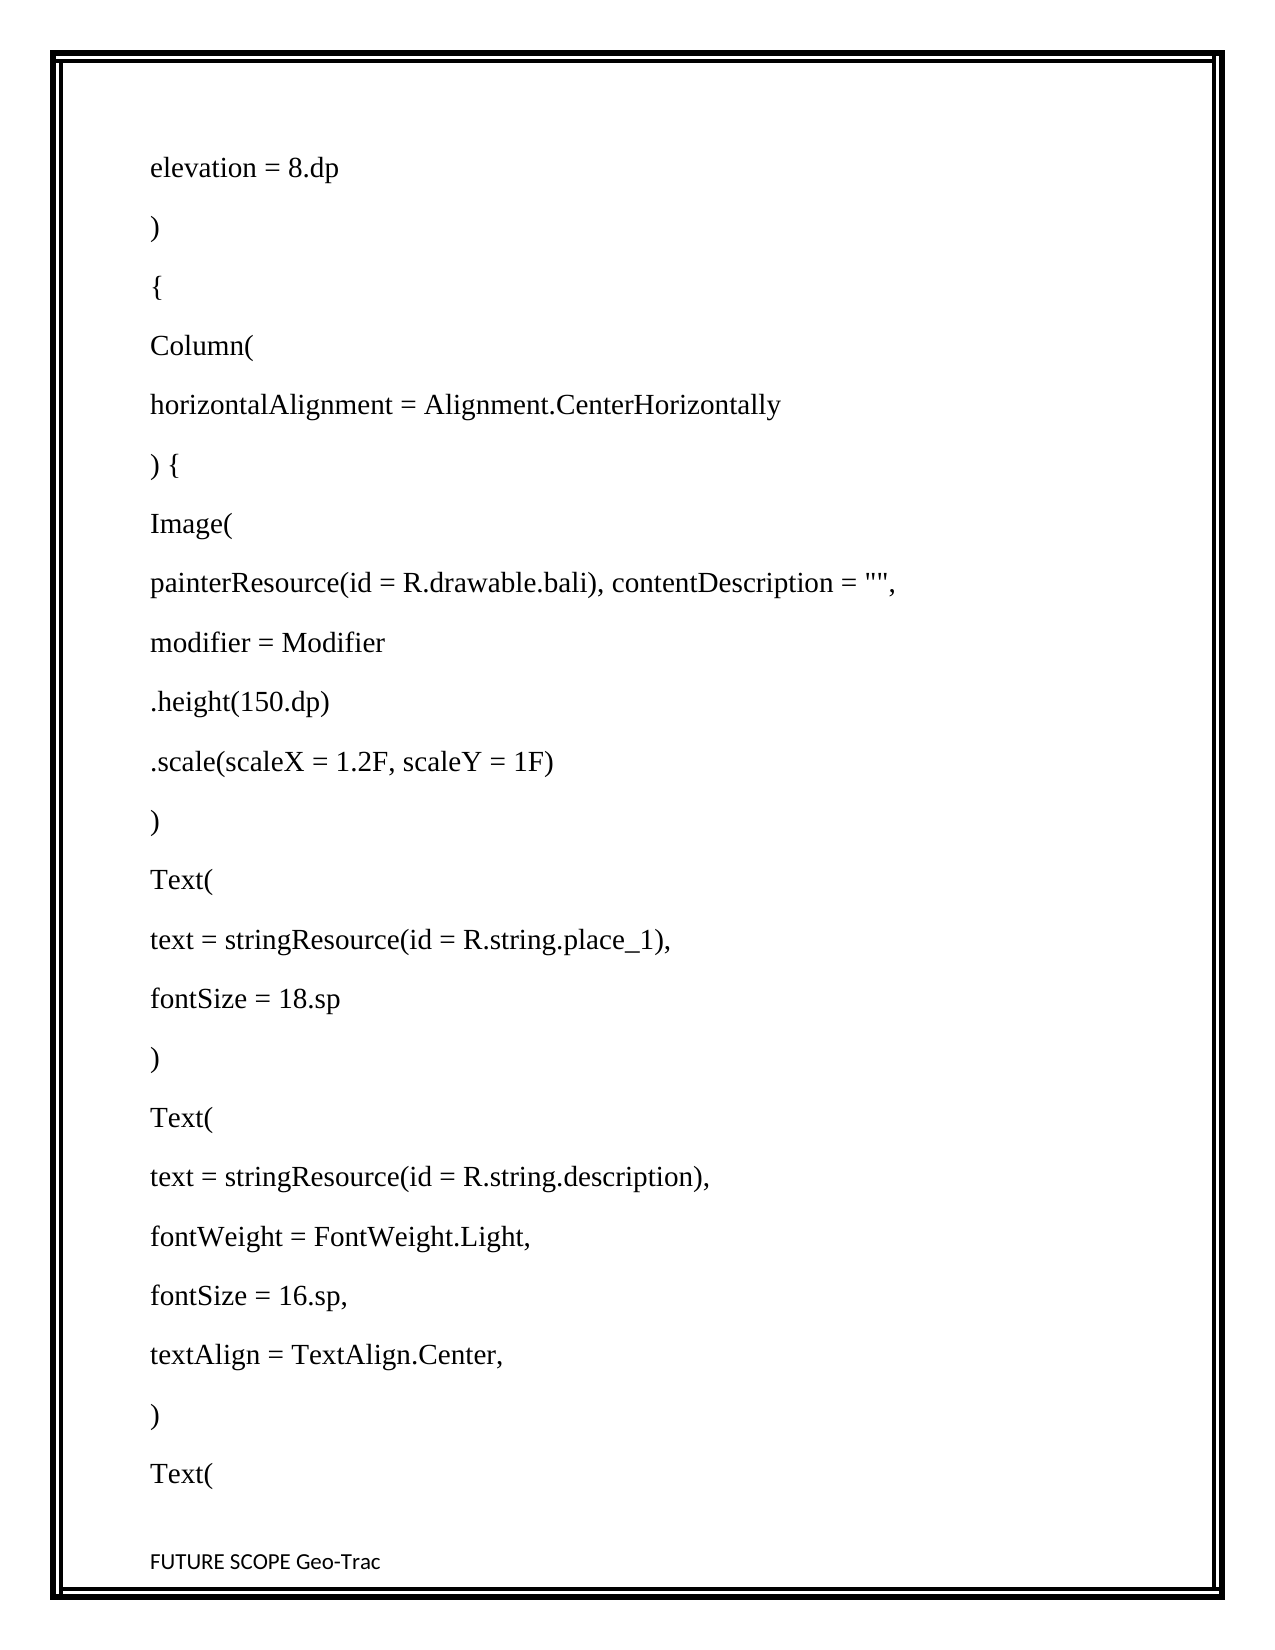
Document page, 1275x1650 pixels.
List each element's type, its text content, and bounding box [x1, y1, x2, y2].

text .scale(scaleX = 1.2F, scaleY = 1F) [150, 744, 1125, 777]
text elevation = 8.dp [150, 150, 1125, 183]
text painterResource(id = R.drawable.bali), contentDescription = "", [150, 566, 1125, 599]
text modifier = Modifier [150, 625, 1125, 658]
text text = stringResource(id = R.string.description), [150, 1159, 1125, 1193]
text fontSize = 16.sp, [150, 1278, 1125, 1312]
text Image( [150, 506, 1125, 540]
text ) [150, 803, 1125, 837]
text .height(150.dp) [150, 684, 1125, 718]
text ) { [150, 447, 1125, 480]
text fontWeight = FontWeight.Light, [150, 1219, 1125, 1252]
text Text( [150, 1456, 1125, 1490]
text { [150, 269, 1125, 302]
text textAlign = TextAlign.Center, [150, 1337, 1125, 1371]
text fontSize = 18.sp [150, 981, 1125, 1015]
text text = stringResource(id = R.string.place_1), [150, 922, 1125, 955]
text Text( [150, 1100, 1125, 1133]
text ) [150, 1041, 1125, 1074]
text horizontalAlignment = Alignment.CenterHorizontally [150, 387, 1125, 421]
text Text( [150, 862, 1125, 896]
text Column( [150, 328, 1125, 362]
text ) [150, 209, 1125, 243]
text ) [150, 1397, 1125, 1430]
